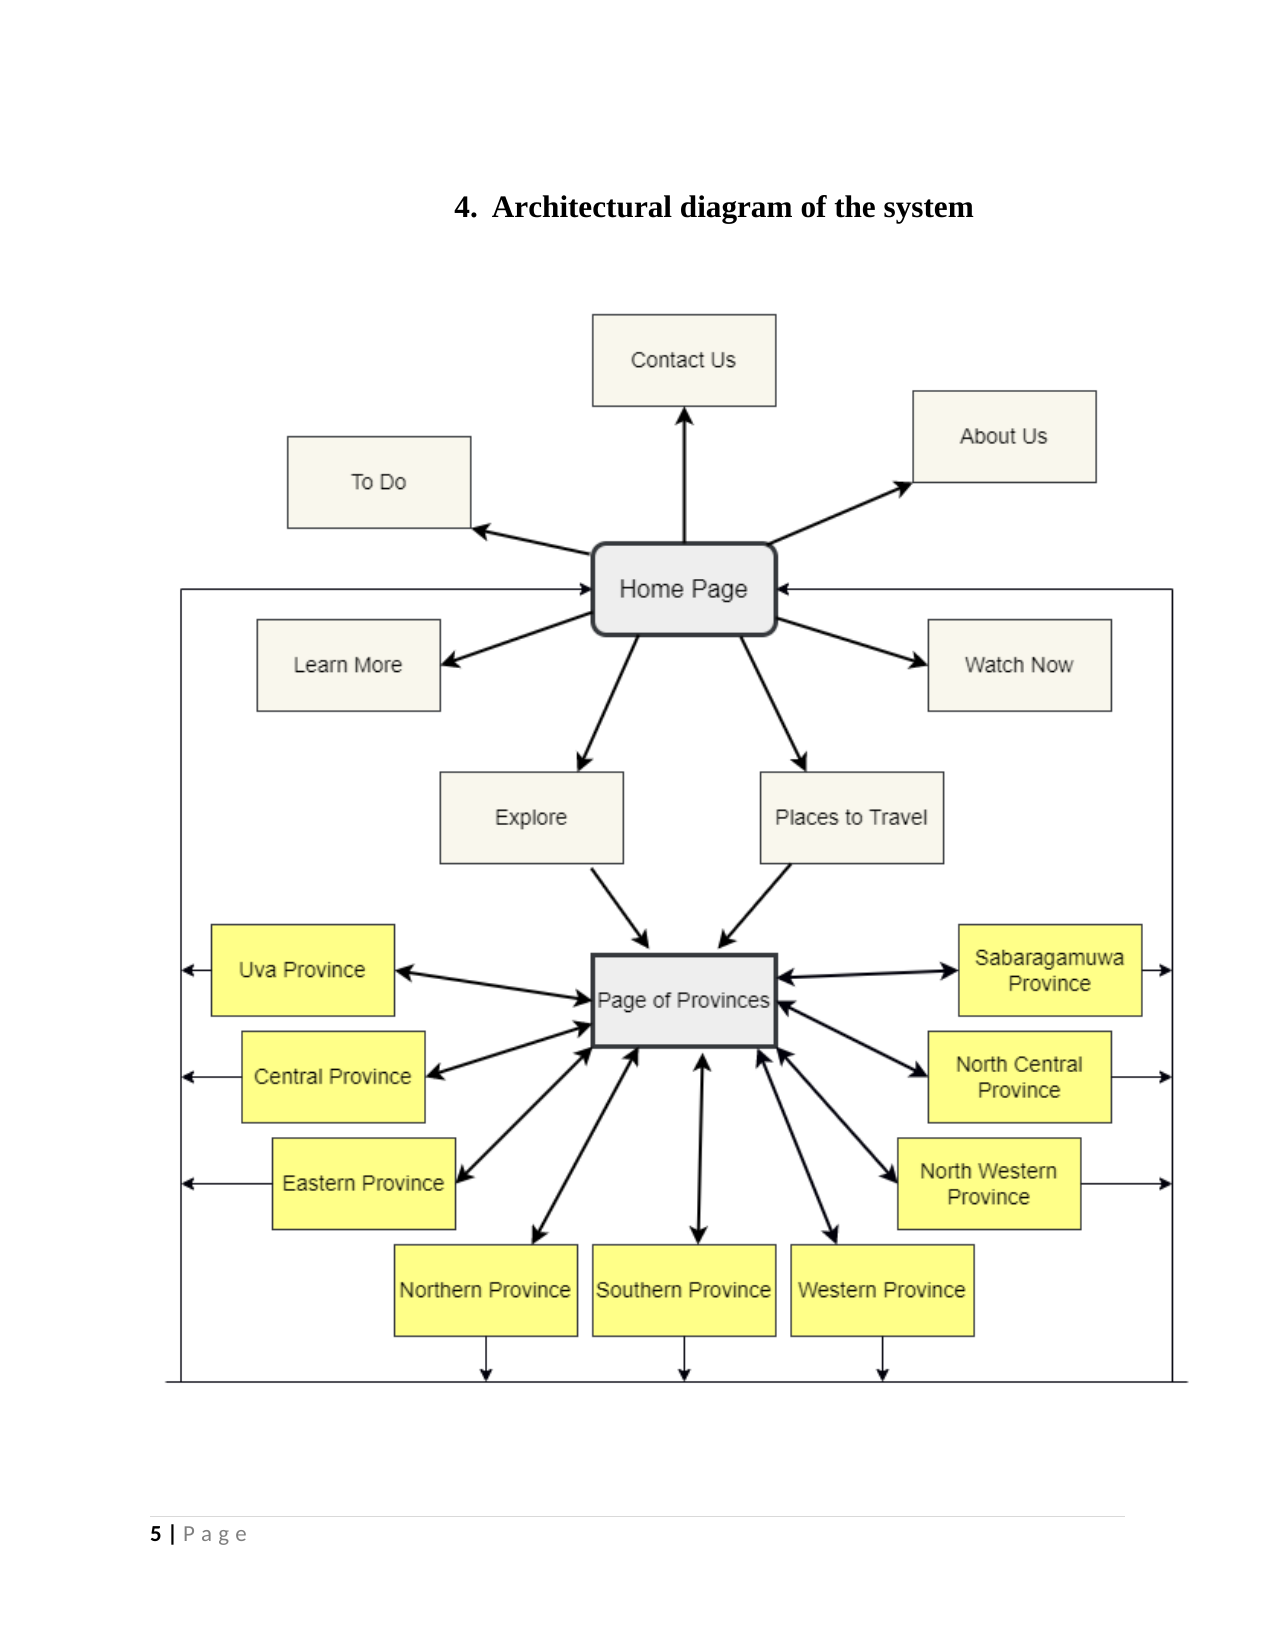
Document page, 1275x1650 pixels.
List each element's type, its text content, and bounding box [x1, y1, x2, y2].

picture [150, 299, 1207, 1412]
list Architectural diagram of the system [303, 189, 1125, 225]
